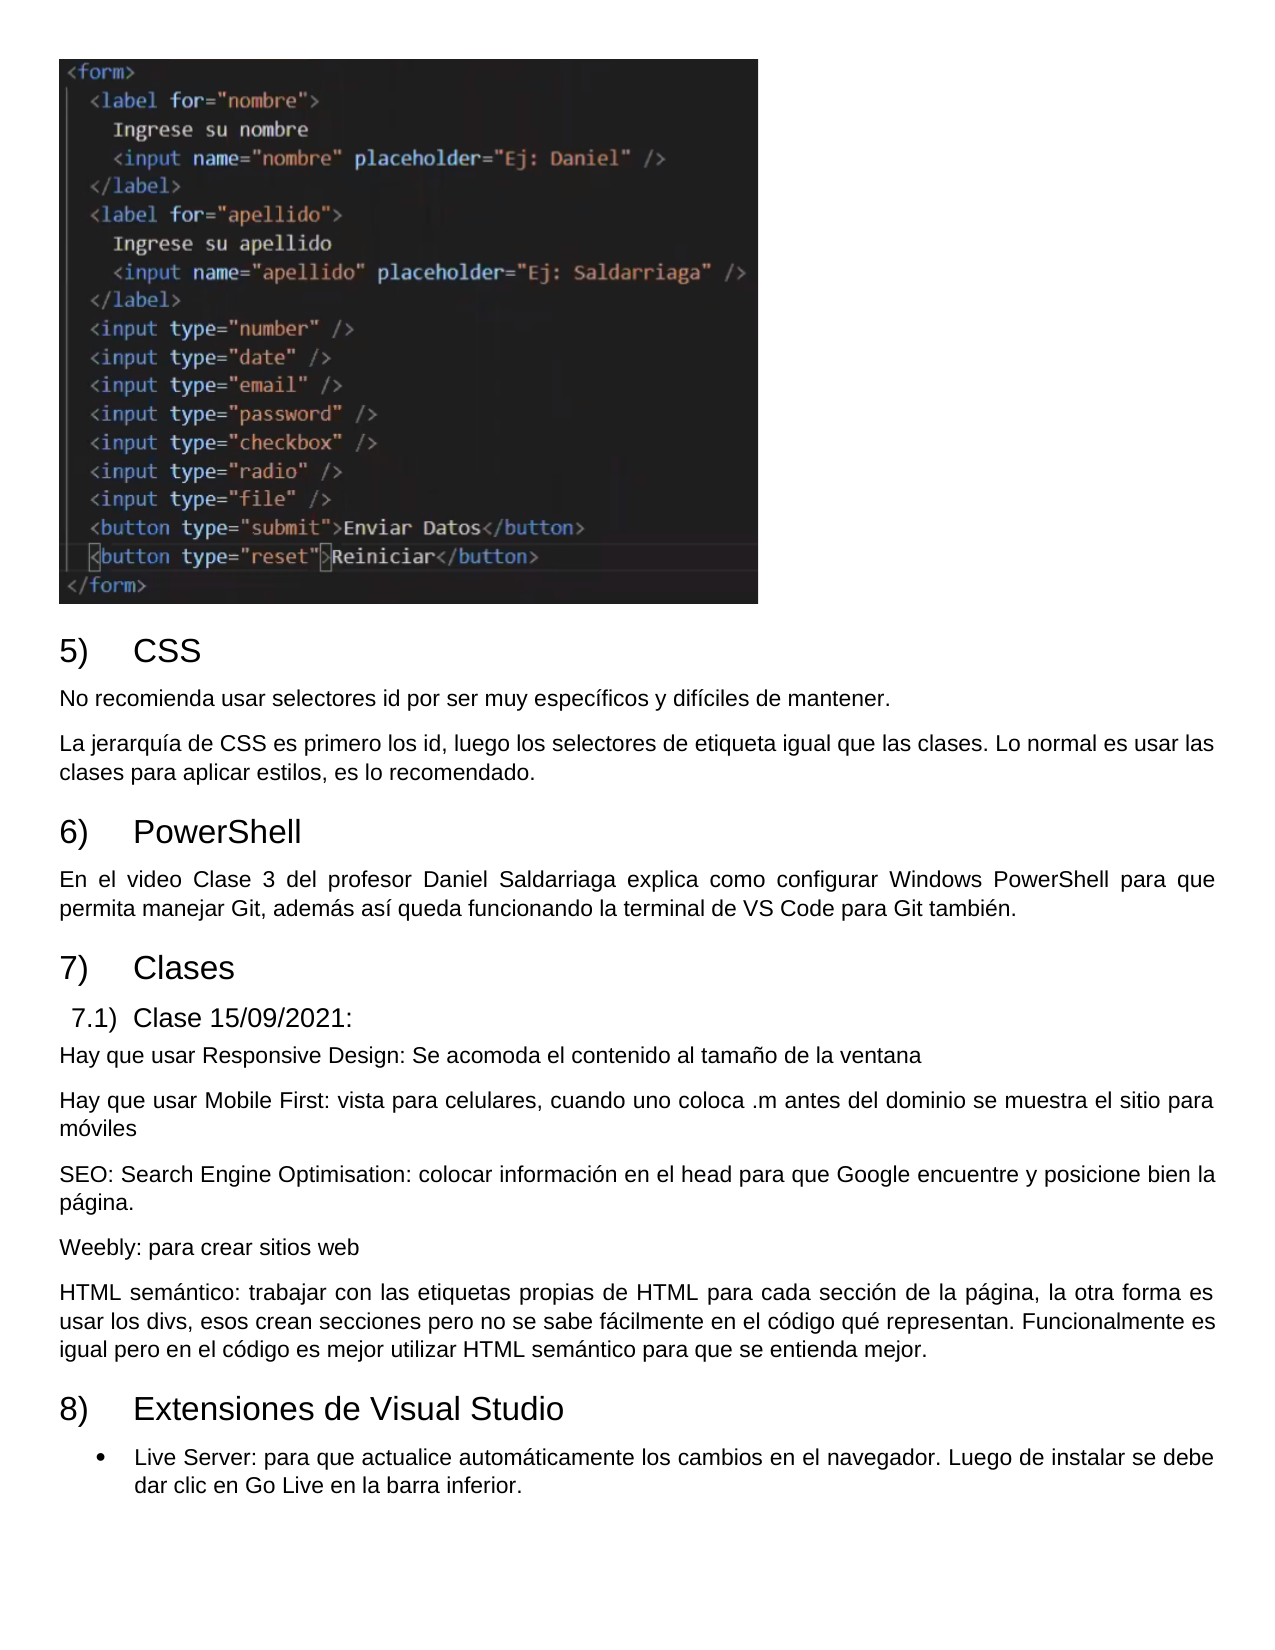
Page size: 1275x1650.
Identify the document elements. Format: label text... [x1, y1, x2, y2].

text Hay que usar Responsive Design: Se acomoda el contenido al tamaño de la ventana [59, 1042, 1216, 1068]
text La jerarquía de CSS es primero los id, luego los selectores de etiqueta igual que las clases. Lo normal es usar las clases para aplicar estilos, es lo recomendado. [59, 730, 1216, 785]
subtitle Clase 15/09/2021: [71, 1002, 1216, 1033]
text Weebly: para crear sitios web [59, 1234, 1216, 1260]
subtitle Clases [59, 948, 1216, 986]
subtitle CSS [59, 631, 1216, 669]
subtitle PowerShell [59, 812, 1216, 851]
text HTML semántico: trabajar con las etiquetas propias de HTML para cada sección de la página, la otra forma es usar los divs, esos crean secciones pero no se sabe fácilmente en el código qué representan. Funcionalmente es igual pero en el código es mejor utilizar HTML semántico para que se entienda mejor. [59, 1279, 1216, 1362]
subtitle Extensiones de Visual Studio [59, 1389, 1216, 1428]
text No recomienda usar selectores id por ser muy específicos y difíciles de mantener. [59, 685, 1216, 711]
text Hay que usar Mobile First: vista para celulares, cuando uno coloca .m antes del dominio se muestra el sitio para móviles [59, 1087, 1216, 1142]
picture [59, 59, 759, 604]
text En el video Clase 3 del profesor Daniel Saldarriaga explica como configurar Windows PowerShell para que permita manejar Git, además así queda funcionando la terminal de VS Code para Git también. [59, 866, 1216, 921]
text SEO: Search Engine Optimisation: colocar información en el head para que Google encuentre y posicione bien la página. [59, 1161, 1216, 1215]
list Live Server: para que actualice automáticamente los cambios en el navegador. Luego de instalar se debe dar clic en Go Live en la barra inferior. [97, 1443, 1216, 1498]
